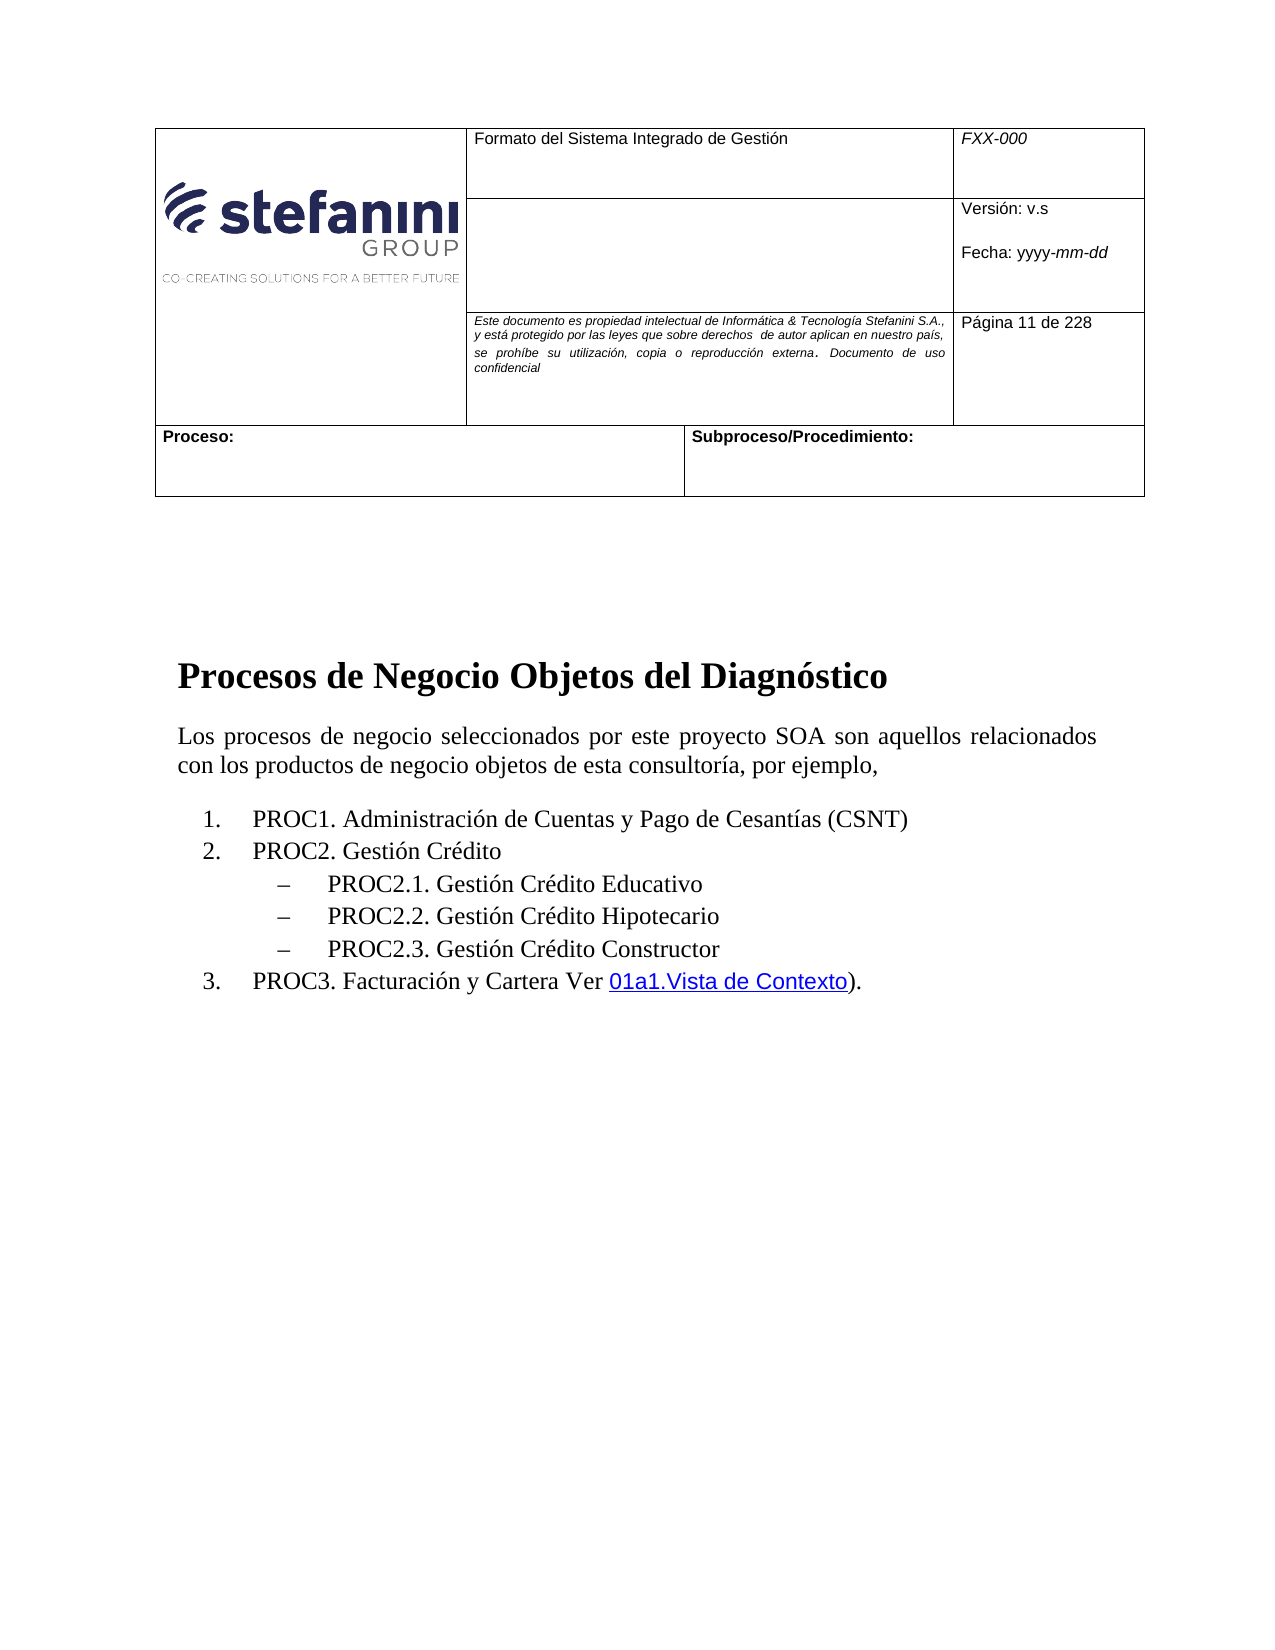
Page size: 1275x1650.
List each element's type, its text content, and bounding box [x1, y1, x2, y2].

list PROC2.2. Gestión Crédito Hipotecario [277, 901, 1098, 930]
list PROC2.3. Gestión Crédito Constructor [277, 934, 1098, 962]
picture [162, 182, 460, 286]
text Los procesos de negocio seleccionados por este proyecto SOA son aquellos relacionados con los productos de negocio objetos de esta consultoría, por ejemplo, [177, 721, 1098, 779]
list PROC1. Administración de Cuentas y Pago de Cesantías (CSNT) [202, 804, 1098, 832]
list PROC2. Gestión Crédito [202, 836, 1098, 865]
subtitle Procesos de Negocio Objetos del Diagnóstico [177, 653, 1098, 696]
list PROC2.1. Gestión Crédito Educativo [277, 869, 1098, 897]
list PROC3. Facturación y Cartera Ver 01a1.Vista de Contexto). [202, 966, 1098, 995]
